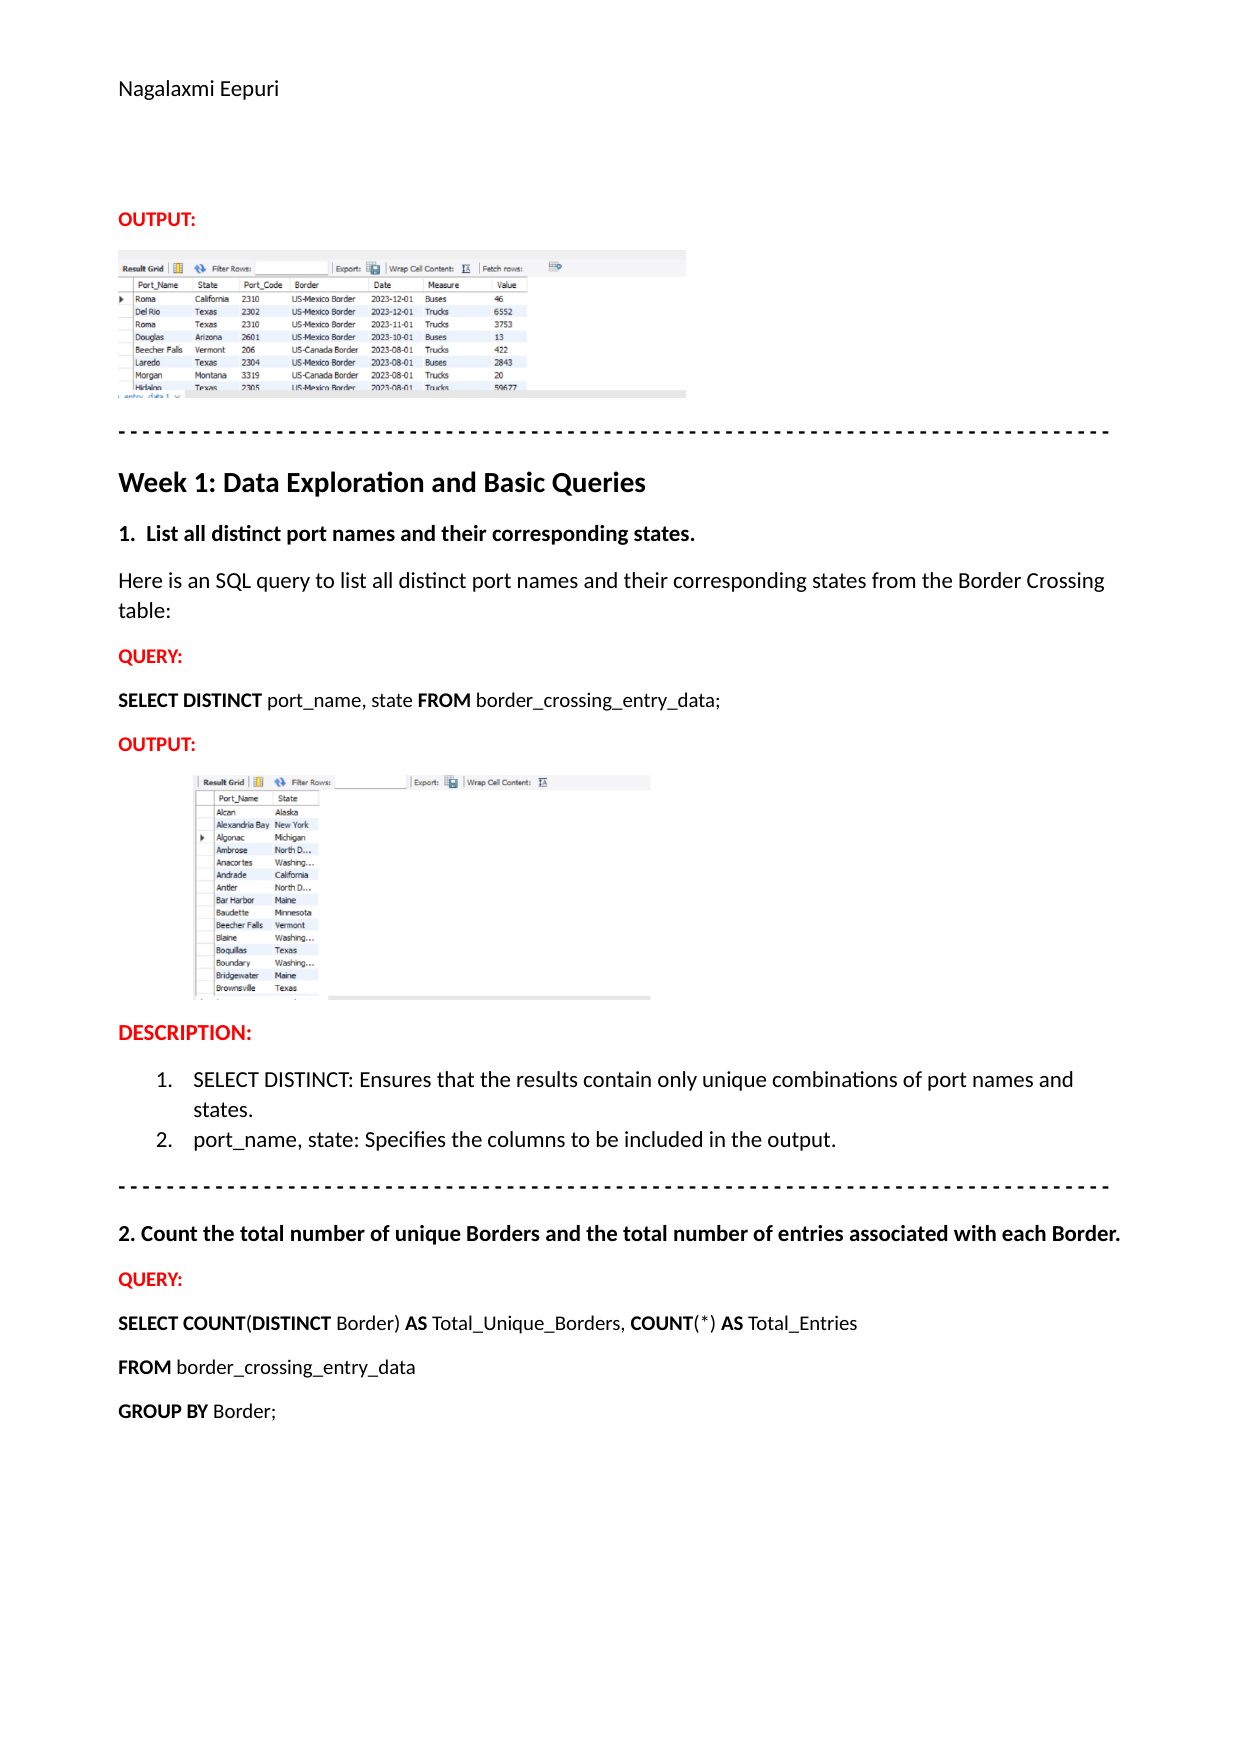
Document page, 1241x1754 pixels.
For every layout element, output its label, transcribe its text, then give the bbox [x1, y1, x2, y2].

text Week 1: Data Exploration and Basic Queries [118, 464, 1122, 499]
text DESCRIPTION: [118, 1018, 1122, 1046]
text 1. List all distinct port names and their corresponding states. [118, 519, 1122, 547]
text GROUP BY Border; [118, 1398, 1122, 1424]
list SELECT DISTINCT: Ensures that the results contain only unique combinations of port names and states. [156, 1065, 1122, 1123]
list port_name, state: Specifies the columns to be included in the output. [156, 1126, 1122, 1154]
text SELECT DISTINCT port_name, state FROM border_crossing_entry_data; [118, 687, 1122, 712]
text QUERY: [118, 643, 1122, 668]
picture [118, 250, 687, 398]
picture [193, 775, 651, 1000]
text 2. Count the total number of unique Borders and the total number of entries associated with each Border. [118, 1219, 1122, 1247]
text FROM border_crossing_entry_data [118, 1354, 1122, 1380]
text - - - - - - - - - - - - - - - - - - - - - - - - - - - - - - - - - - - - - - - - - - - - - - - - - - - - - - - - - - - - - - - - - - - - - - - - - - - - - - - - - - [118, 417, 1122, 445]
text Here is an SQL query to list all distinct port names and their corresponding states from the Border Crossing table: [118, 566, 1122, 624]
text QUERY: [118, 1266, 1122, 1292]
text OUTPUT: [118, 206, 1122, 232]
text - - - - - - - - - - - - - - - - - - - - - - - - - - - - - - - - - - - - - - - - - - - - - - - - - - - - - - - - - - - - - - - - - - - - - - - - - - - - - - - - - - [118, 1172, 1122, 1201]
text OUTPUT: [118, 731, 1122, 756]
text SELECT COUNT(DISTINCT Border) AS Total_Unique_Borders, COUNT(*) AS Total_Entries [118, 1310, 1122, 1336]
